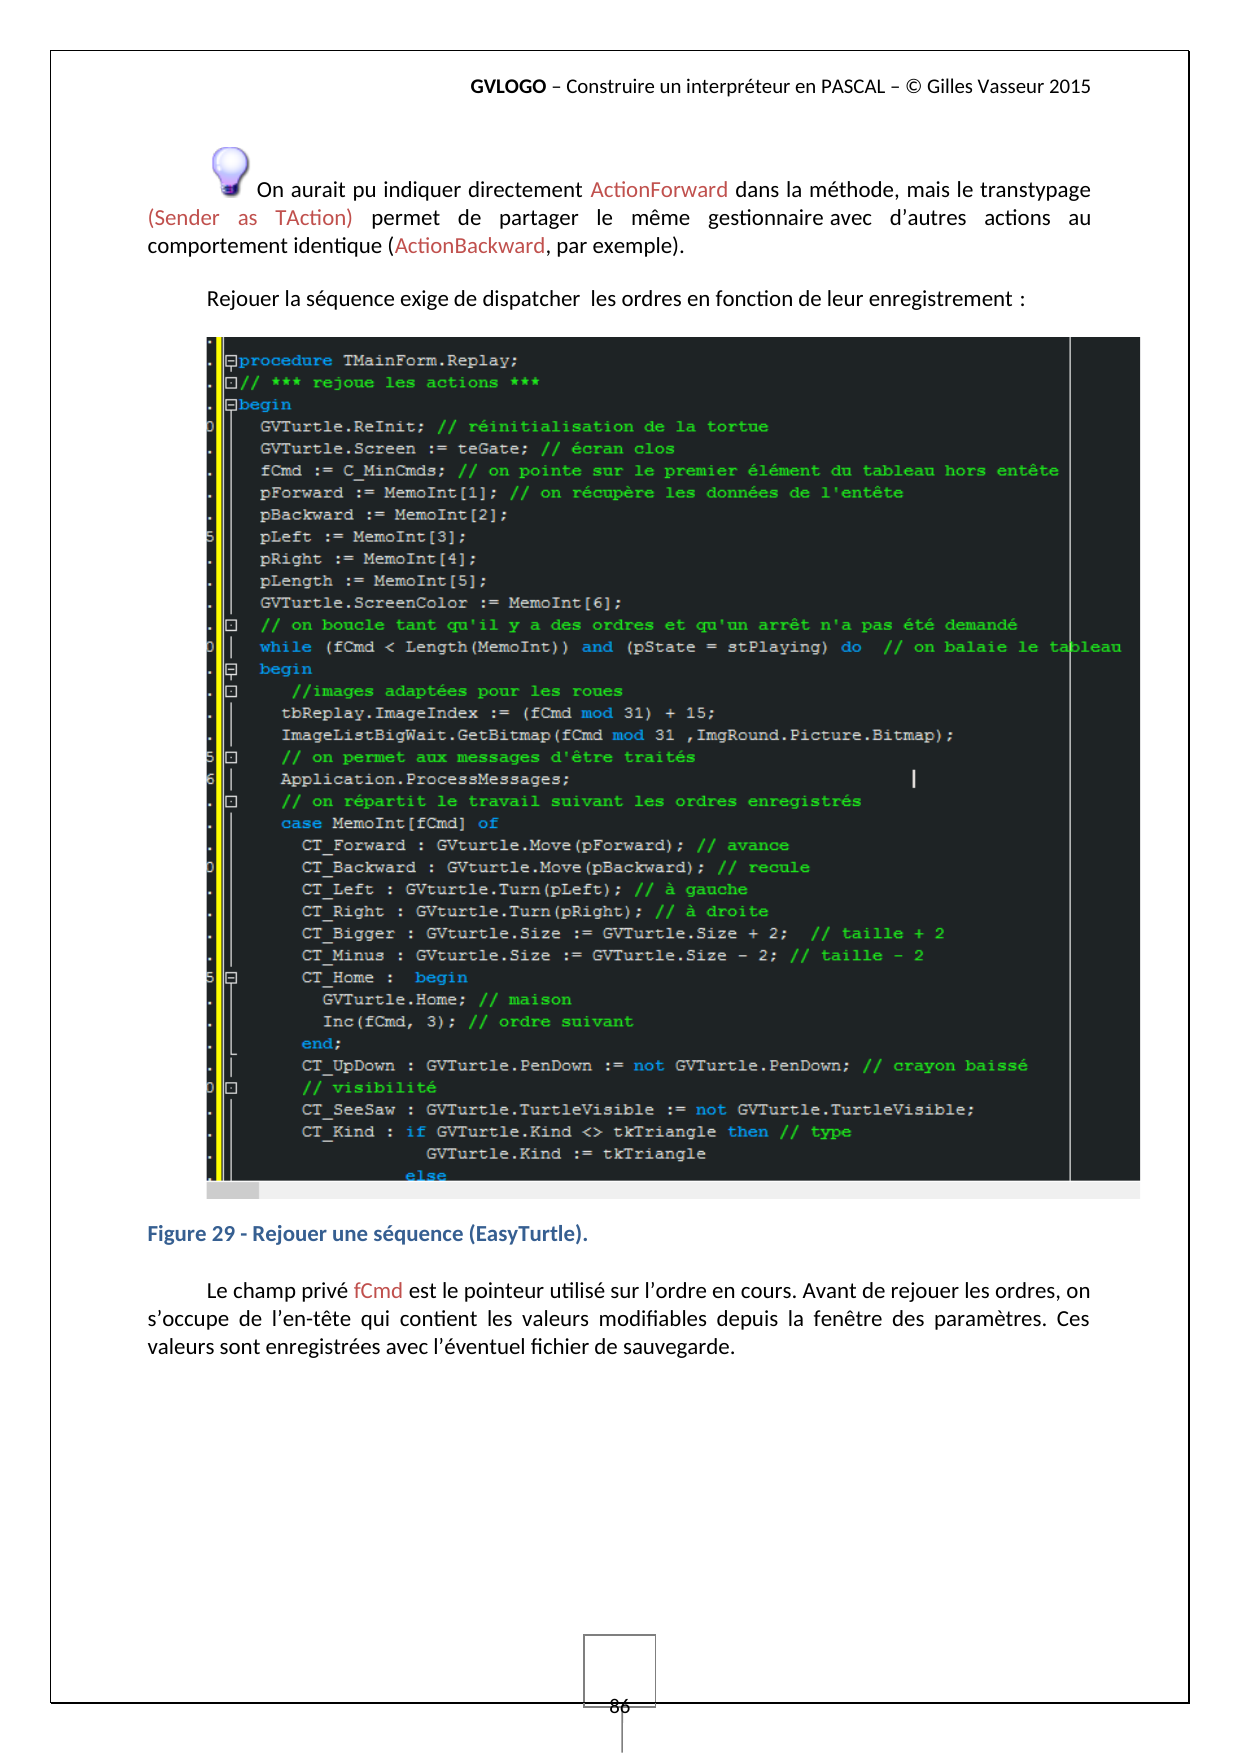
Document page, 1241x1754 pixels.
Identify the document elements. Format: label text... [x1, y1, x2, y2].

text Le champ privé fCmd est le pointeur utilisé sur l’ordre en cours. Avant de rejouer les ordres, on s’occupe de l’en-tête qui contient les valeurs modifiables depuis la fenêtre des paramètres. Ces valeurs sont enregistrées avec l’éventuel fichier de sauvegarde. [147, 1276, 1092, 1360]
picture [206, 337, 1141, 1199]
text Rejouer la séquence exige de dispatcher les ordres en fonction de leur enregistrement : [147, 284, 1092, 312]
picture [206, 147, 257, 198]
text On aurait pu indiquer directement ActionForward dans la méthode, mais le transtypage (Sender as TAction) permet de partager le même gestionnaire avec d’autres actions au comportement identique (ActionBackward, par exemple). [147, 148, 1092, 259]
